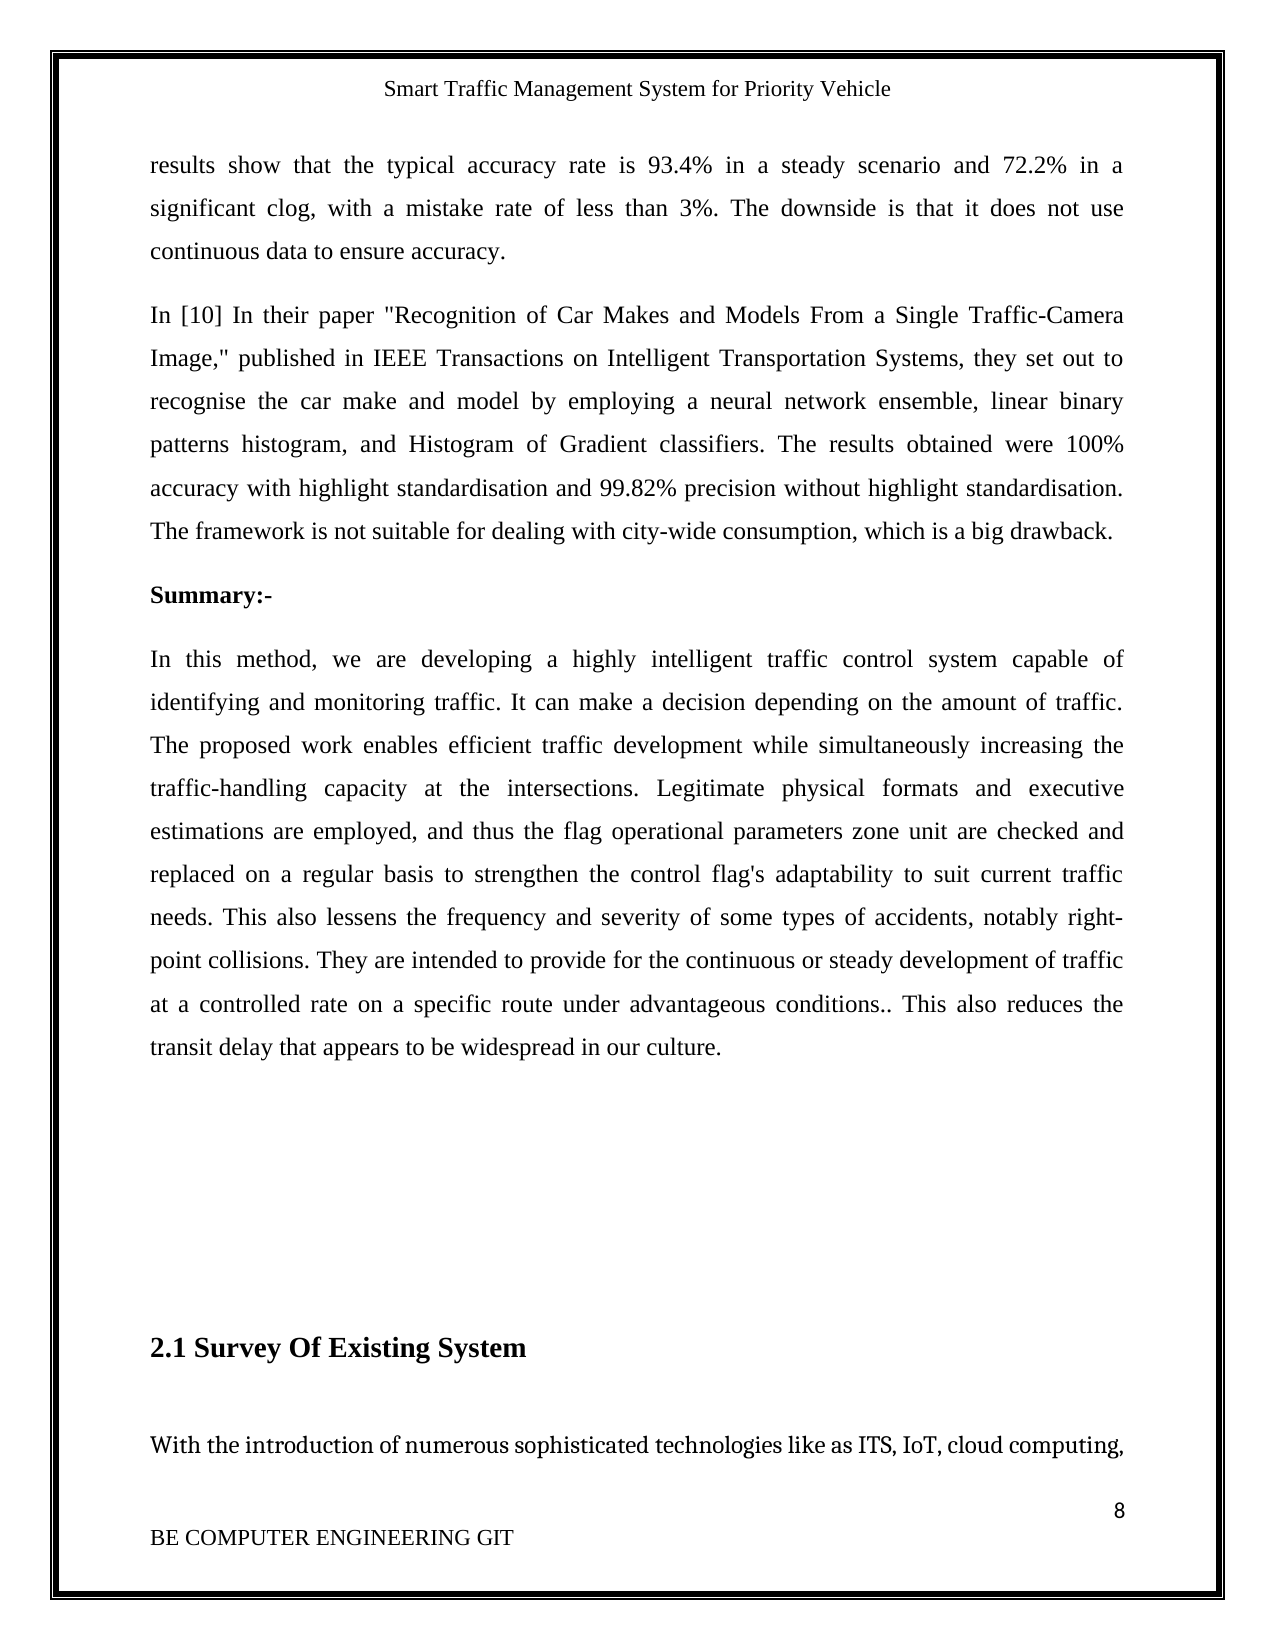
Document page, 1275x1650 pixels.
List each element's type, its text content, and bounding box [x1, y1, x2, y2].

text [150, 150, 1125, 265]
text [150, 1431, 1125, 1460]
text In [10] In their paper "Recognition of Car Makes and Models From a Single Traffic-Camera Image," published in IEEE Transactions on Intelligent Transportation Systems, they set out to recognise the car make and model by employing a neural network ensemble, linear binary patterns histogram, and Histogram of Gradient classifiers. The results obtained were 100% accuracy with highlight standardisation and 99.82% precision without highlight standardisation. The framework is not suitable for dealing with city-wide consumption, which is a big drawback. [150, 300, 1125, 544]
text In this method, we are developing a highly intelligent traffic control system capable of identifying and monitoring traffic. It can make a decision depending on the amount of traffic. The proposed work enables efficient traffic development while simultaneously increasing the traffic-handling capacity at the intersections. Legitimate physical formats and executive estimations are employed, and thus the flag operational parameters zone unit are checked and replaced on a regular basis to strengthen the control flag's adaptability to suit current traffic needs. This also lessens the frequency and severity of some types of accidents, notably right-point collisions. They are intended to provide for the continuous or steady development of traffic at a controlled rate on a specific route under advantageous conditions.. This also reduces the transit delay that appears to be widespread in our culture. [150, 644, 1125, 1061]
text Summary:- [150, 580, 1125, 608]
text 2.1 Survey Of Existing System [150, 1331, 1125, 1364]
